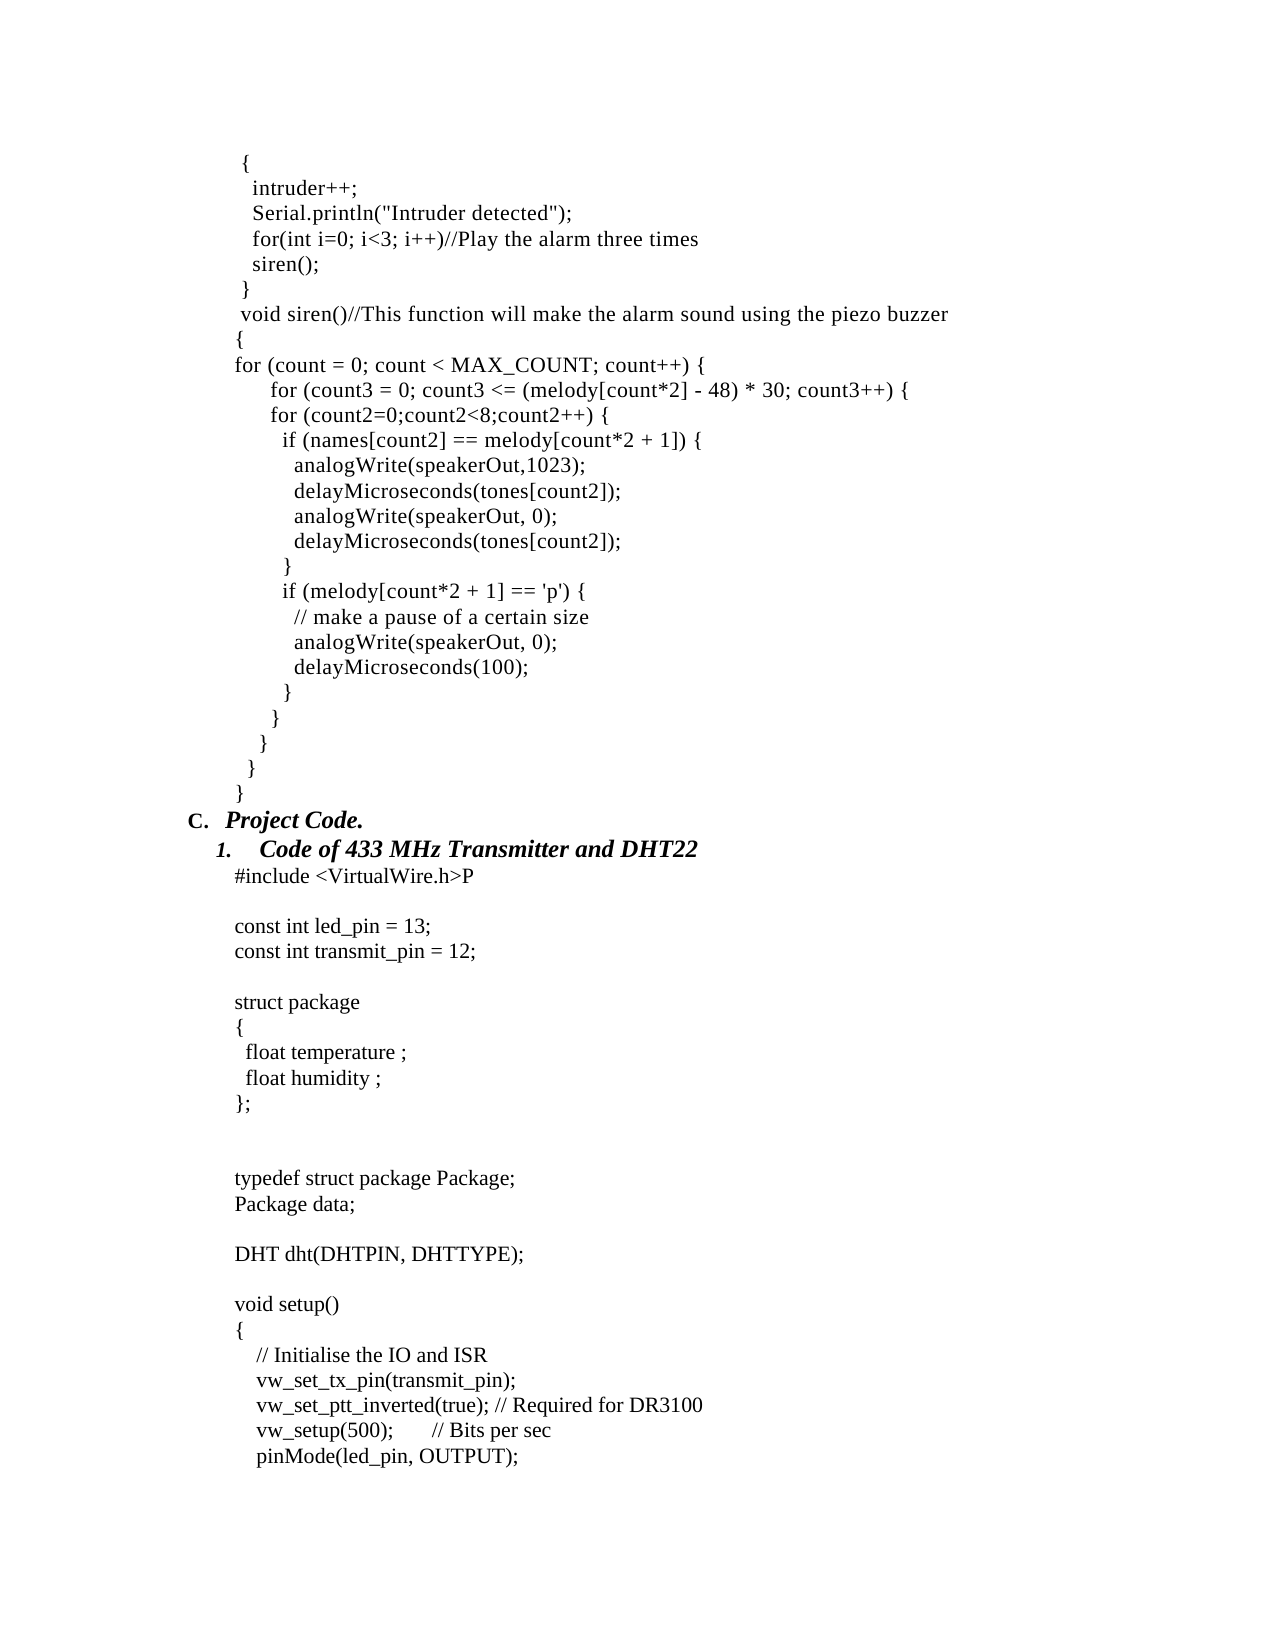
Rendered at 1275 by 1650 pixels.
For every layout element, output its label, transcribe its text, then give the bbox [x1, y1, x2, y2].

text delayMicroseconds(tones[count2]); [234, 478, 1125, 503]
list #include <VirtualWire.h>P [234, 863, 1125, 888]
list void setup() [234, 1291, 1125, 1317]
list Code of 433 MHz Transmitter and DHT22 [216, 834, 1125, 863]
text // make a pause of a certain size [234, 604, 1125, 629]
text { [234, 150, 1125, 175]
text delayMicroseconds(tones[count2]); [234, 528, 1125, 553]
text if (melody[count*2 + 1] == 'p') { [234, 578, 1125, 604]
list { [234, 1014, 1125, 1039]
list // Initialise the IO and ISR [234, 1342, 1125, 1367]
list float temperature ; [234, 1039, 1125, 1064]
text if (names[count2] == melody[count*2 + 1]) { [234, 427, 1125, 452]
text } [234, 730, 1125, 755]
list vw_set_ptt_inverted(true); // Required for DR3100 [234, 1392, 1125, 1417]
list struct package [234, 989, 1125, 1014]
text } [234, 780, 1125, 805]
text for (count2=0;count2<8;count2++) { [234, 402, 1125, 427]
list pinMode(led_pin, OUTPUT); [234, 1443, 1125, 1468]
list const int transmit_pin = 12; [234, 938, 1125, 964]
list { [234, 1317, 1125, 1342]
text delayMicroseconds(100); [234, 654, 1125, 679]
text analogWrite(speakerOut, 0); [234, 503, 1125, 528]
text } [234, 755, 1125, 780]
text siren(); [234, 251, 1125, 276]
text } [234, 553, 1125, 578]
text for (count = 0; count < MAX_COUNT; count++) { [234, 352, 1125, 377]
text } [234, 276, 1125, 301]
list DHT dht(DHTPIN, DHTTYPE); [234, 1241, 1125, 1266]
list vw_set_tx_pin(transmit_pin); [234, 1367, 1125, 1392]
list typedef struct package Package; [234, 1165, 1125, 1191]
text Serial.println("Intruder detected"); [234, 200, 1125, 226]
list vw_setup(500); // Bits per sec [234, 1417, 1125, 1443]
text analogWrite(speakerOut, 0); [234, 629, 1125, 654]
text for (count3 = 0; count3 <= (melody[count*2] - 48) * 30; count3++) { [234, 377, 1125, 402]
text analogWrite(speakerOut,1023); [234, 452, 1125, 478]
list const int led_pin = 13; [234, 913, 1125, 938]
list }; [234, 1090, 1125, 1115]
text { [234, 326, 1125, 352]
text } [234, 679, 1125, 704]
text } [234, 704, 1125, 730]
text intruder++; [234, 175, 1125, 200]
text void siren()//This function will make the alarm sound using the piezo buzzer [234, 301, 1125, 326]
list Project Code. [187, 805, 1125, 834]
list Package data; [234, 1191, 1125, 1216]
list float humidity ; [234, 1064, 1125, 1090]
text for(int i=0; i<3; i++)//Play the alarm three times [234, 226, 1125, 251]
